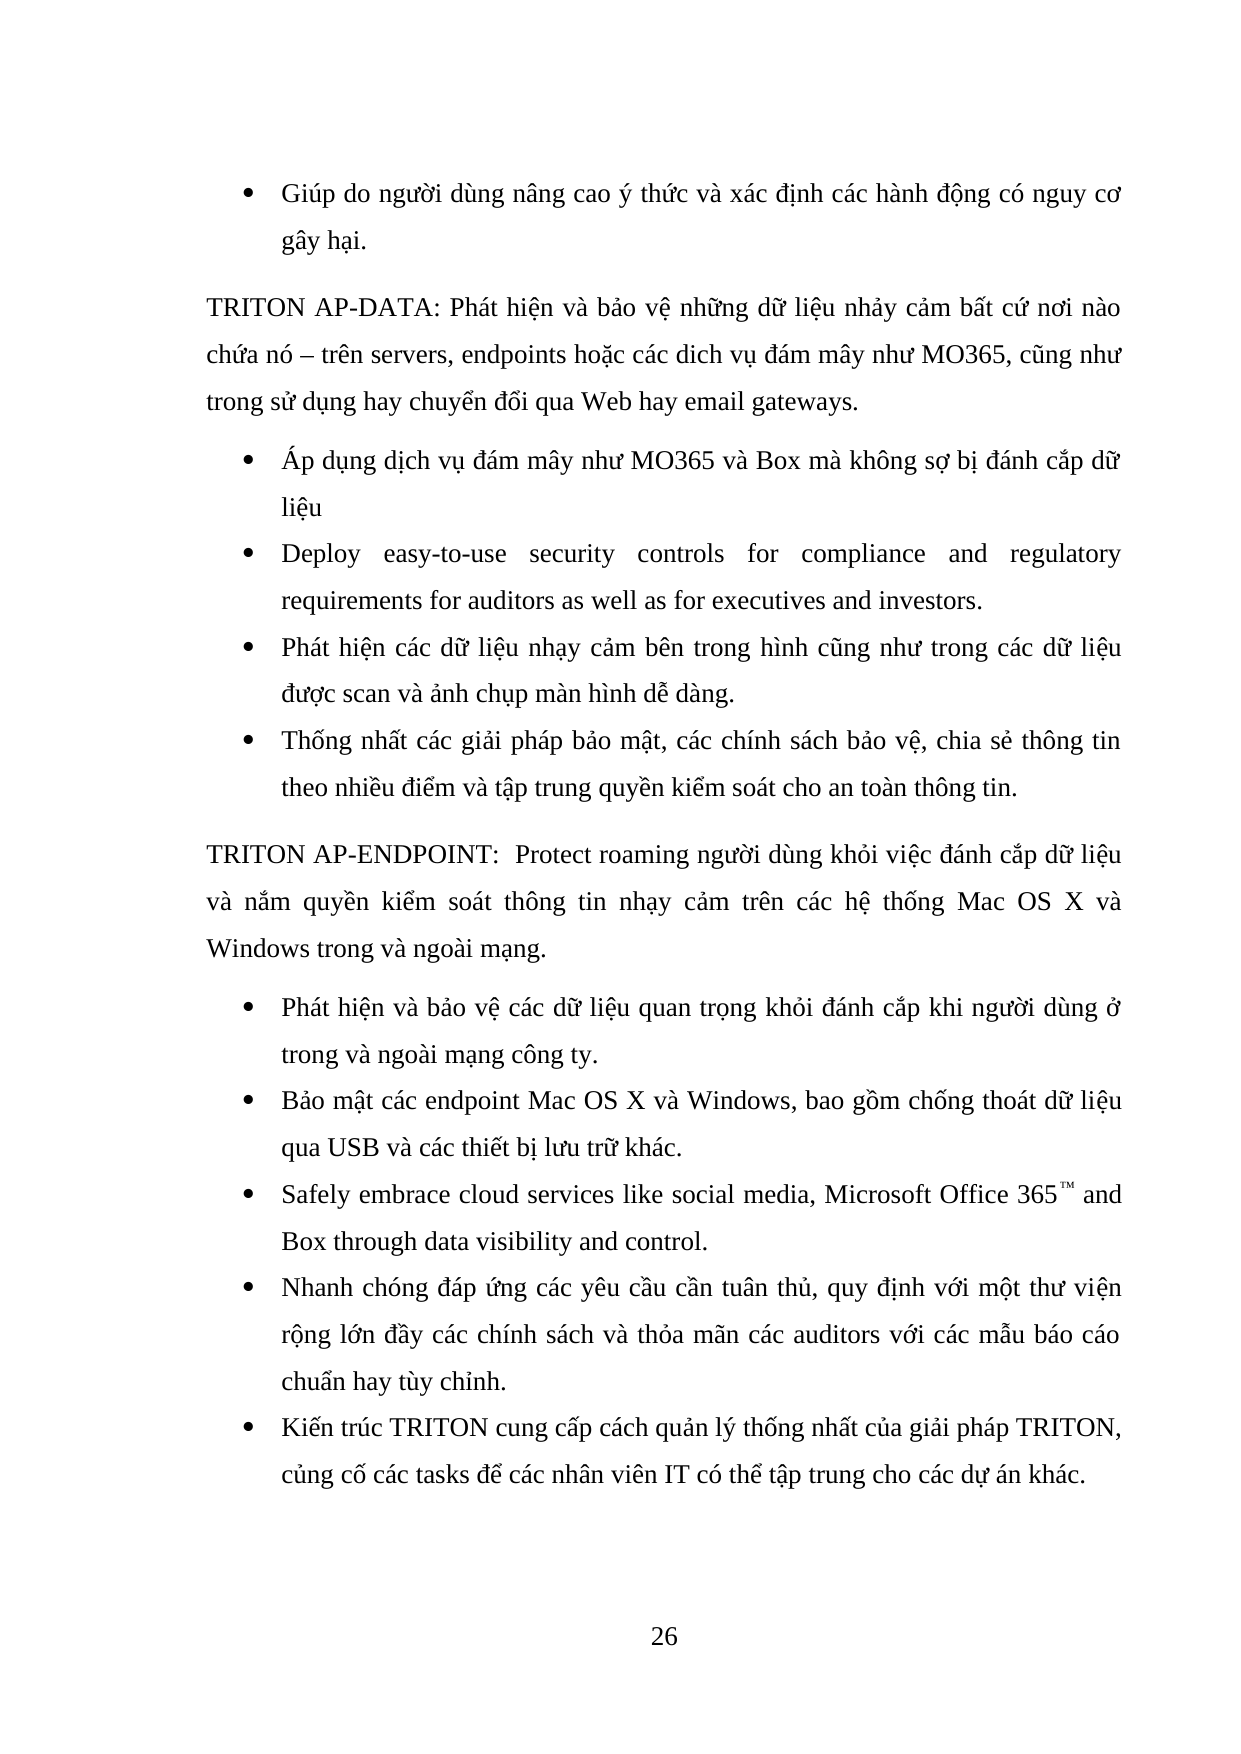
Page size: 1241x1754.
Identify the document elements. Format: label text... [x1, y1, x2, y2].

list Deploy easy-to-use security controls for compliance and regulatory requirements for auditors as well as for executives and investors. [244, 537, 1122, 615]
list Phát hiện và bảo vệ các dữ liệu quan trọng khỏi đánh cắp khi người dùng ở trong và ngoài mạng công ty. [244, 991, 1122, 1069]
list Nhanh chóng đáp ứng các yêu cầu cần tuân thủ, quy định với một thư viện rộng lớn đầy các chính sách và thỏa mãn các auditors với các mẫu báo cáo chuẩn hay tùy chỉnh. [244, 1271, 1122, 1396]
list Safely embrace cloud services like social media, Microsoft Office 365™ and Box through data visibility and control. [244, 1178, 1122, 1256]
list Thống nhất các giải pháp bảo mật, các chính sách bảo vệ, chia sẻ thông tin theo nhiều điểm và tập trung quyền kiểm soát cho an toàn thông tin. [244, 724, 1122, 802]
text TRITON AP-DATA: Phát hiện và bảo vệ những dữ liệu nhảy cảm bất cứ nơi nào chứa nó – trên servers, endpoints hoặc các dich vụ đám mây như MO365, cũng như trong sử dụng hay chuyển đổi qua Web hay email gateways. [206, 291, 1122, 416]
list Phát hiện các dữ liệu nhạy cảm bên trong hình cũng như trong các dữ liệu được scan và ảnh chụp màn hình dễ dàng. [244, 631, 1122, 709]
list Áp dụng dịch vụ đám mây như MO365 và Box mà không sợ bị đánh cắp dữ liệu [244, 444, 1122, 522]
list Kiến trúc TRITON cung cấp cách quản lý thống nhất của giải pháp TRITON, củng cố các tasks để các nhân viên IT có thể tập trung cho các dự án khác. [244, 1411, 1122, 1489]
list Giúp do người dùng nâng cao ý thức và xác định các hành động có nguy cơ gây hại. [244, 177, 1122, 255]
list Bảo mật các endpoint Mac OS X và Windows, bao gồm chống thoát dữ liệu qua USB và các thiết bị lưu trữ khác. [244, 1084, 1122, 1162]
text TRITON AP-ENDPOINT: Protect roaming người dùng khỏi việc đánh cắp dữ liệu và nắm quyền kiểm soát thông tin nhạy cảm trên các hệ thống Mac OS X và Windows trong và ngoài mạng. [206, 838, 1122, 963]
